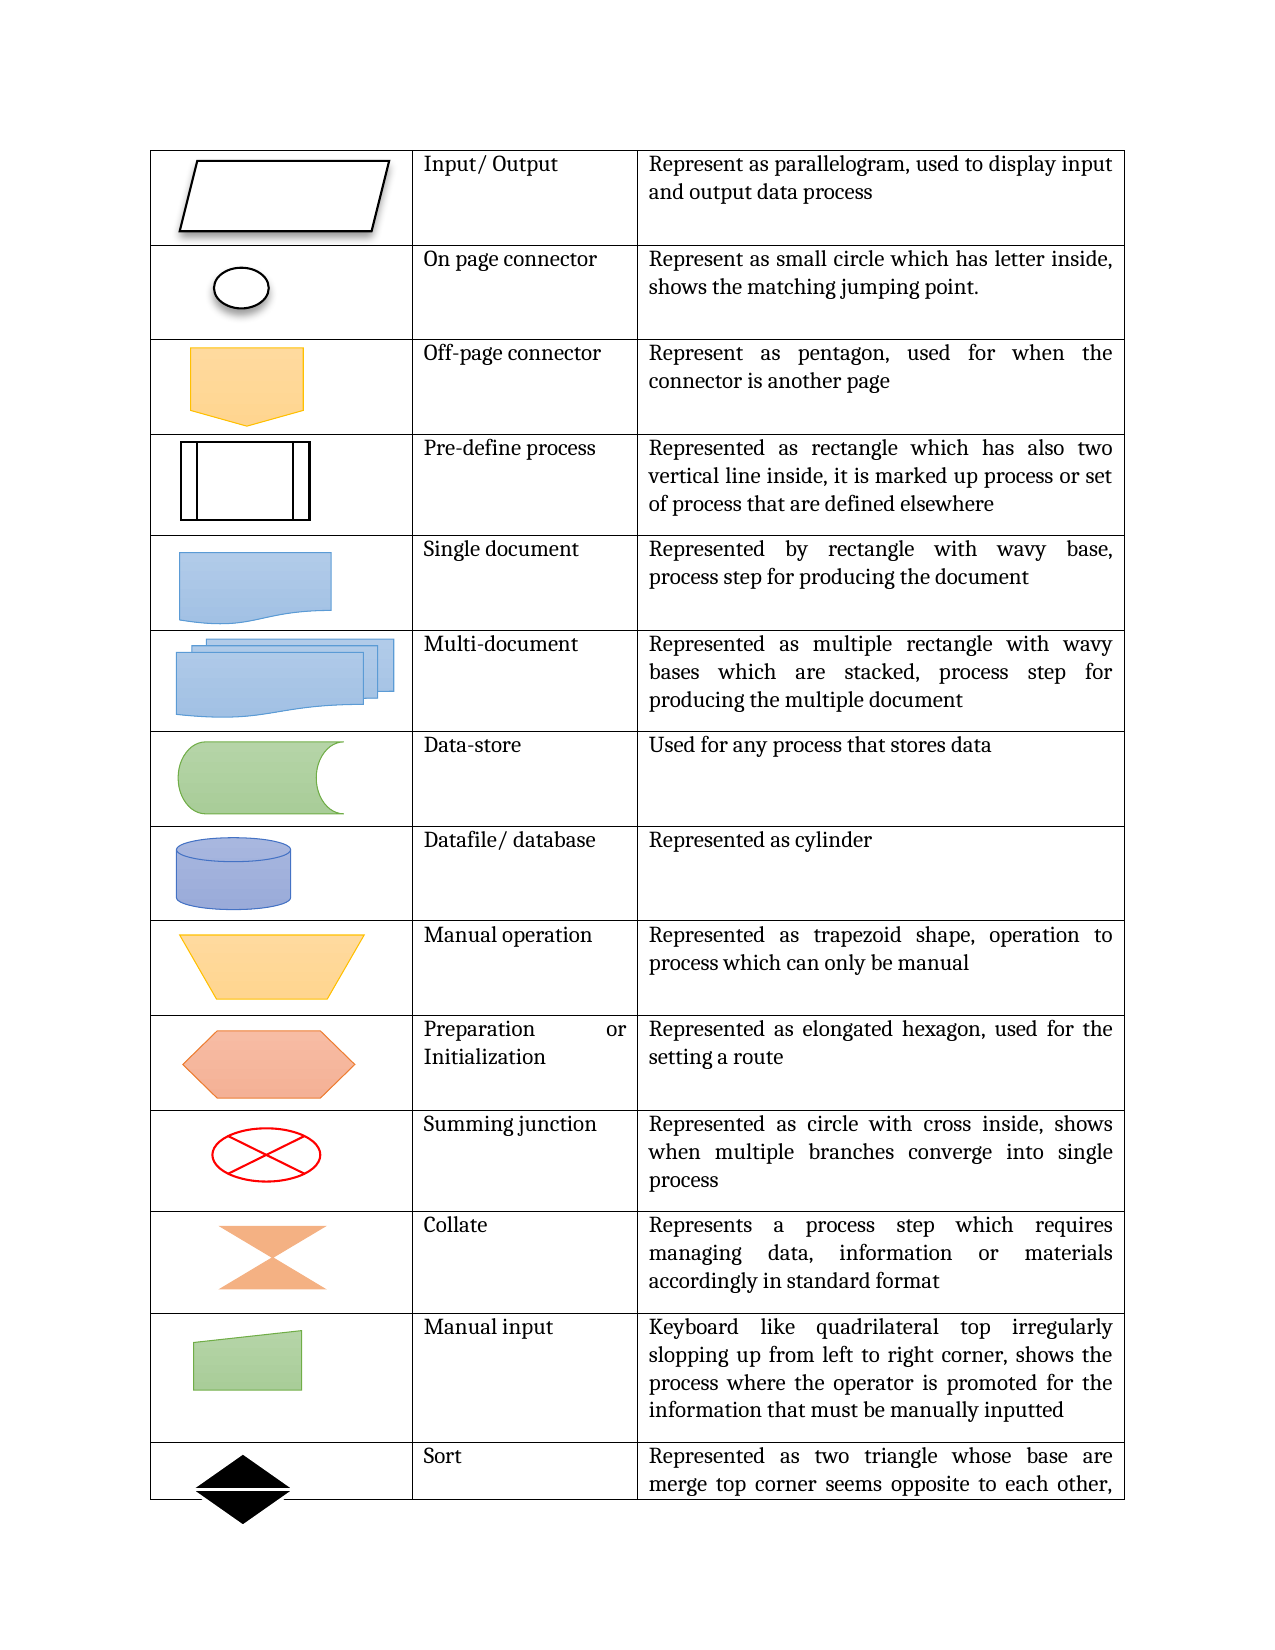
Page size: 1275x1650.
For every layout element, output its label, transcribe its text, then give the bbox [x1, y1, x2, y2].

table_cell [151, 536, 412, 630]
table_cell [151, 435, 412, 535]
table_cell Pre-define process [413, 435, 637, 535]
table_cell [151, 1016, 412, 1109]
table_cell [151, 246, 412, 339]
table_cell Represented as cylinder [638, 827, 1124, 920]
table_cell Input/ Output [413, 151, 637, 244]
table_cell Represent as small circle which has letter inside, shows the matching jumping point. [638, 246, 1124, 339]
table_cell Manual input [413, 1314, 637, 1442]
table_cell [151, 732, 412, 826]
table_cell [151, 340, 412, 434]
table_cell [151, 827, 412, 920]
table_cell Data-store [413, 732, 637, 826]
table_cell Represent as pentagon, used for when the connector is another page [638, 340, 1124, 434]
table_cell Used for any process that stores data [638, 732, 1124, 826]
table_cell Summing junction [413, 1111, 637, 1211]
table_cell Represented as trapezoid shape, operation to process which can only be manual [638, 921, 1124, 1015]
table_cell Off-page connector [413, 340, 637, 434]
table_cell Represented as elongated hexagon, used for the setting a route [638, 1016, 1124, 1109]
table_cell Keyboard like quadrilateral top irregularly slopping up from left to right corner, shows the process where the operator is promoted for the information that must be manually inputted [638, 1314, 1124, 1442]
table_cell Preparation or Initialization [413, 1016, 637, 1109]
table_cell Represent as parallelogram, used to display input and output data process [638, 151, 1124, 244]
table_cell Collate [413, 1212, 637, 1312]
table_cell [151, 1314, 412, 1442]
table_cell Multi-document [413, 631, 637, 731]
table_cell Represented as rectangle which has also two vertical line inside, it is marked up process or set of process that are defined elsewhere [638, 435, 1124, 535]
table_cell Represented as multiple rectangle with wavy bases which are stacked, process step for producing the multiple document [638, 631, 1124, 731]
table_cell Single document [413, 536, 637, 630]
table_cell On page connector [413, 246, 637, 339]
table_cell [151, 1111, 412, 1211]
table_cell [151, 151, 412, 244]
table_cell Represented by rectangle with wavy base, process step for producing the document [638, 536, 1124, 630]
table_cell [151, 631, 412, 731]
table_cell Represented as circle with cross inside, shows when multiple branches converge into single process [638, 1111, 1124, 1211]
table_cell Datafile/ database [413, 827, 637, 920]
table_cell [638, 1443, 1124, 1499]
table_cell Represents a process step which requires managing data, information or materials accordingly in standard format [638, 1212, 1124, 1312]
table_cell [151, 1212, 412, 1312]
table_cell [151, 921, 412, 1015]
table_cell Sort [413, 1443, 637, 1499]
table_cell Manual operation [413, 921, 637, 1015]
table_cell [151, 1443, 412, 1499]
